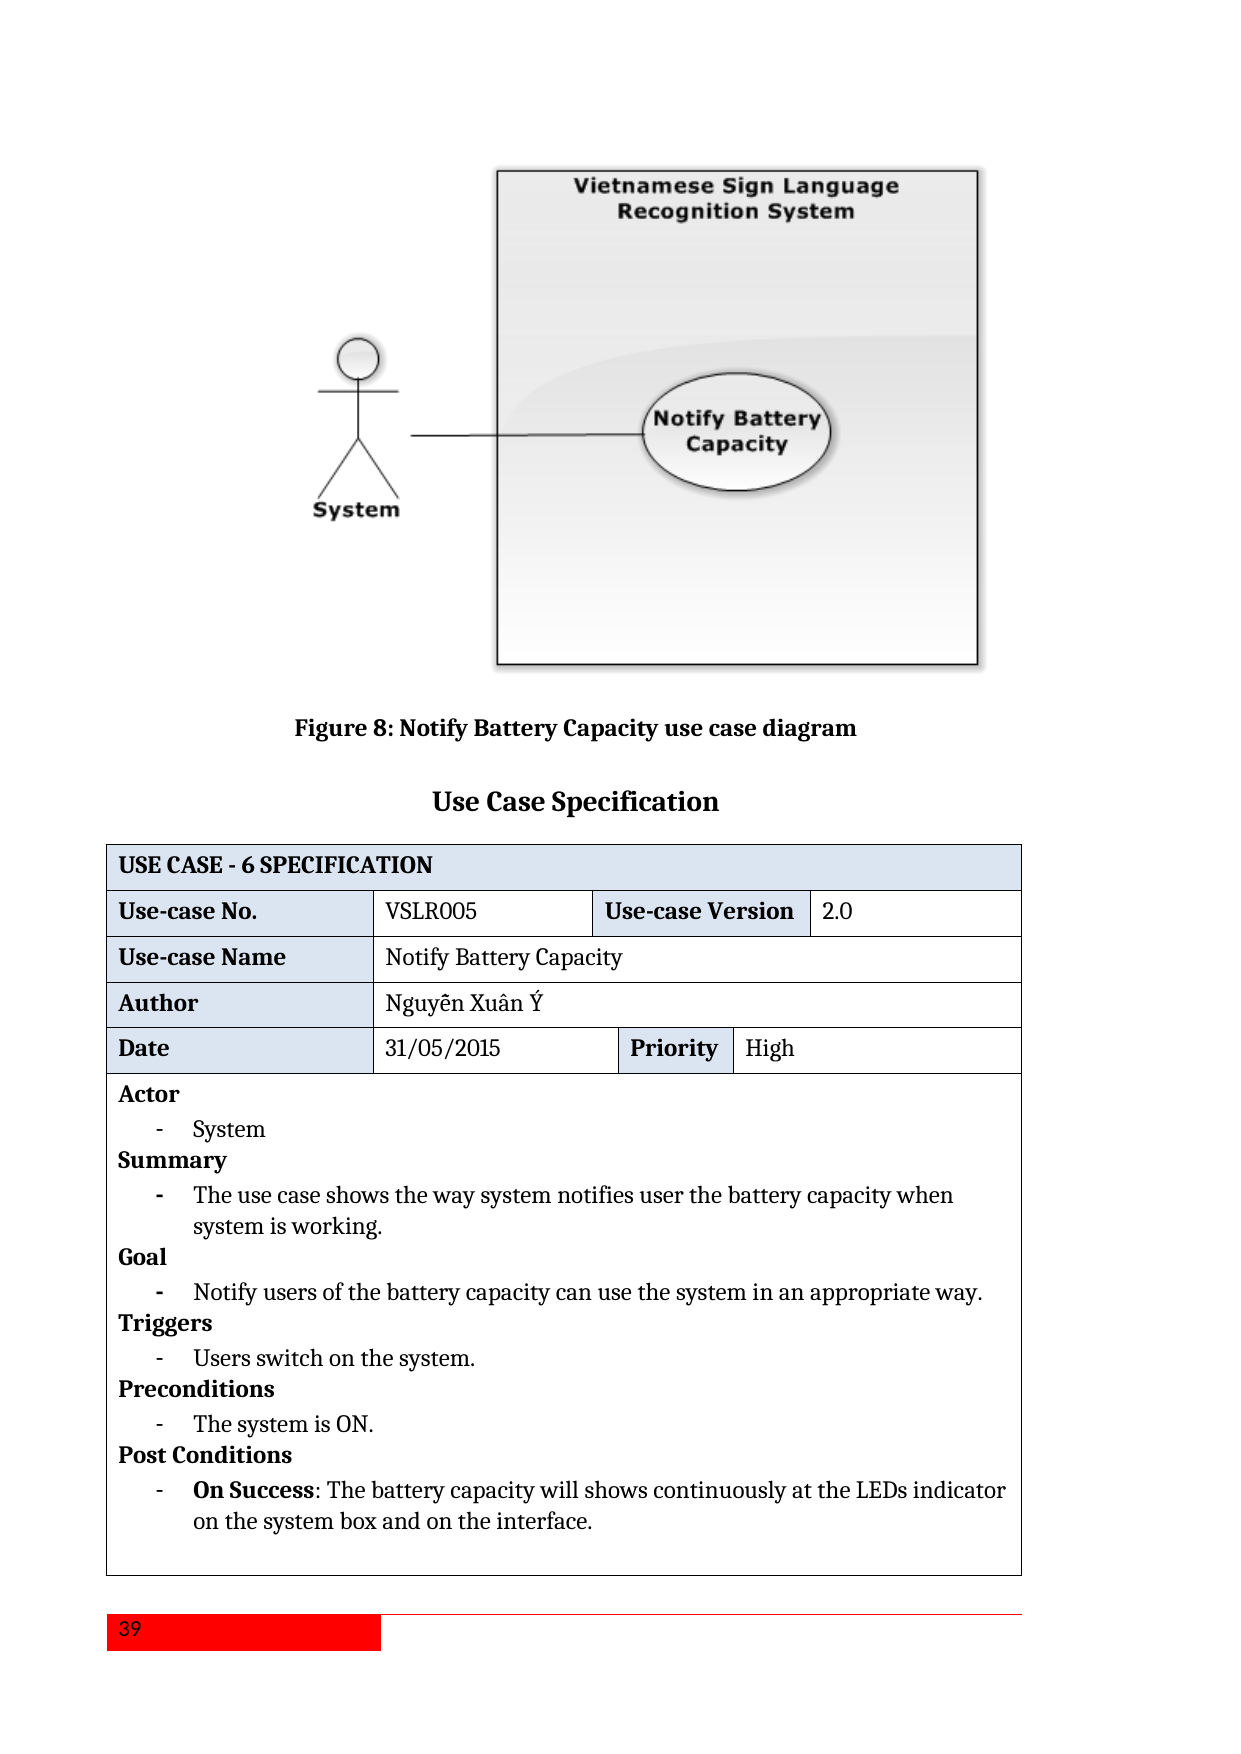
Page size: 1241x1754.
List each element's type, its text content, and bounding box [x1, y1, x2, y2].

table_cell 2.0 [811, 891, 1021, 936]
table_cell 31/05/2015 [374, 1028, 618, 1073]
table_cell Nguyễn Xuân Ý [374, 983, 1021, 1027]
table_cell Priority [619, 1028, 733, 1073]
text Use Case Specification [118, 785, 1033, 818]
table_cell Author [107, 983, 373, 1027]
table_header USE CASE - 6 SPECIFICATION [107, 845, 1021, 890]
table_cell Use-case Version [593, 891, 810, 936]
table_cell Notify Battery Capacity [374, 937, 1021, 982]
table_cell VSLR005 [374, 891, 592, 936]
table_cell Use-case No. [107, 891, 373, 936]
text Figure 8: Notify Battery Capacity use case diagram [118, 713, 1033, 742]
picture [281, 147, 1002, 689]
table_cell High [734, 1028, 1021, 1073]
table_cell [107, 1074, 1021, 1575]
table_cell Date [107, 1028, 373, 1073]
table_cell Use-case Name [107, 937, 373, 982]
